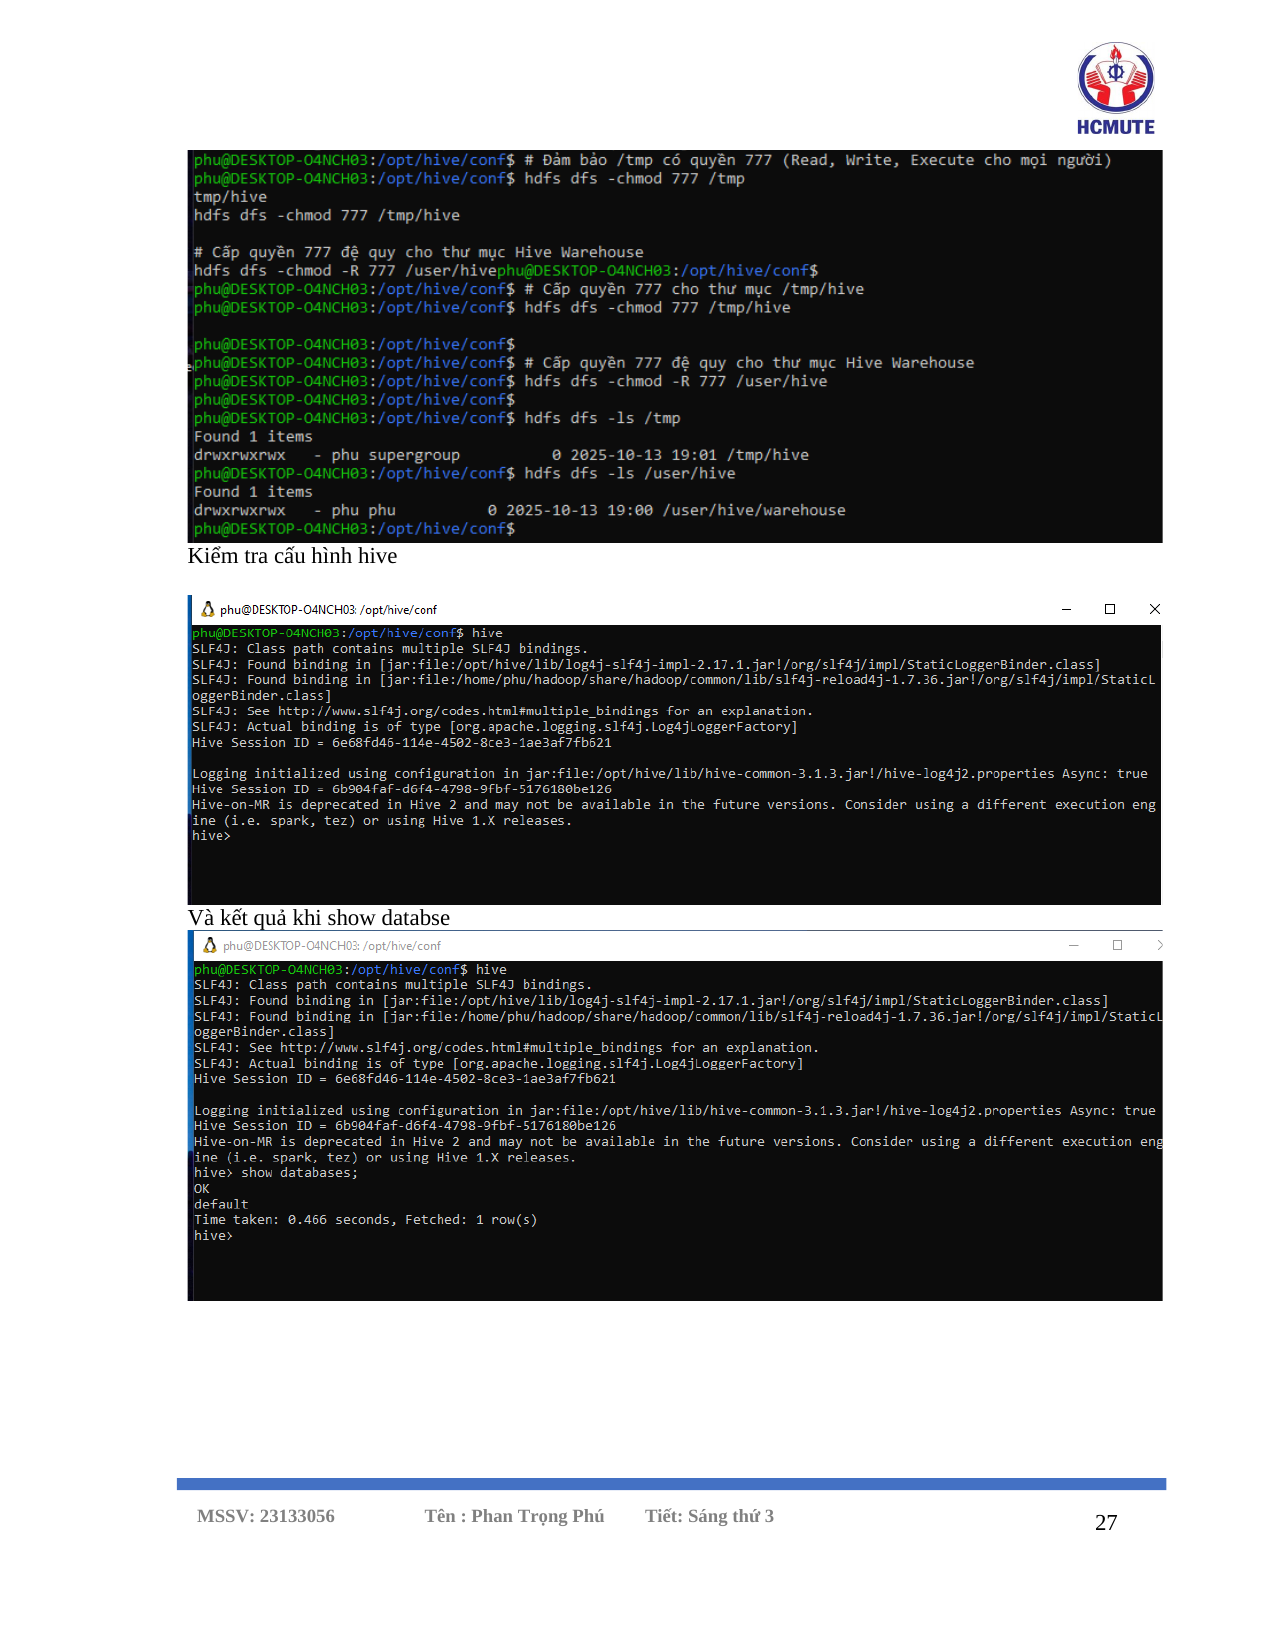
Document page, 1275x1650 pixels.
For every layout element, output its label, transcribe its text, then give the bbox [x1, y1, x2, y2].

picture [187, 930, 1163, 1301]
text Và kết quả khi show databse [187, 905, 1125, 930]
picture [1077, 42, 1155, 134]
picture [187, 150, 1163, 543]
text Kiểm tra cấu hình hive [187, 543, 1125, 569]
picture [187, 595, 1163, 905]
